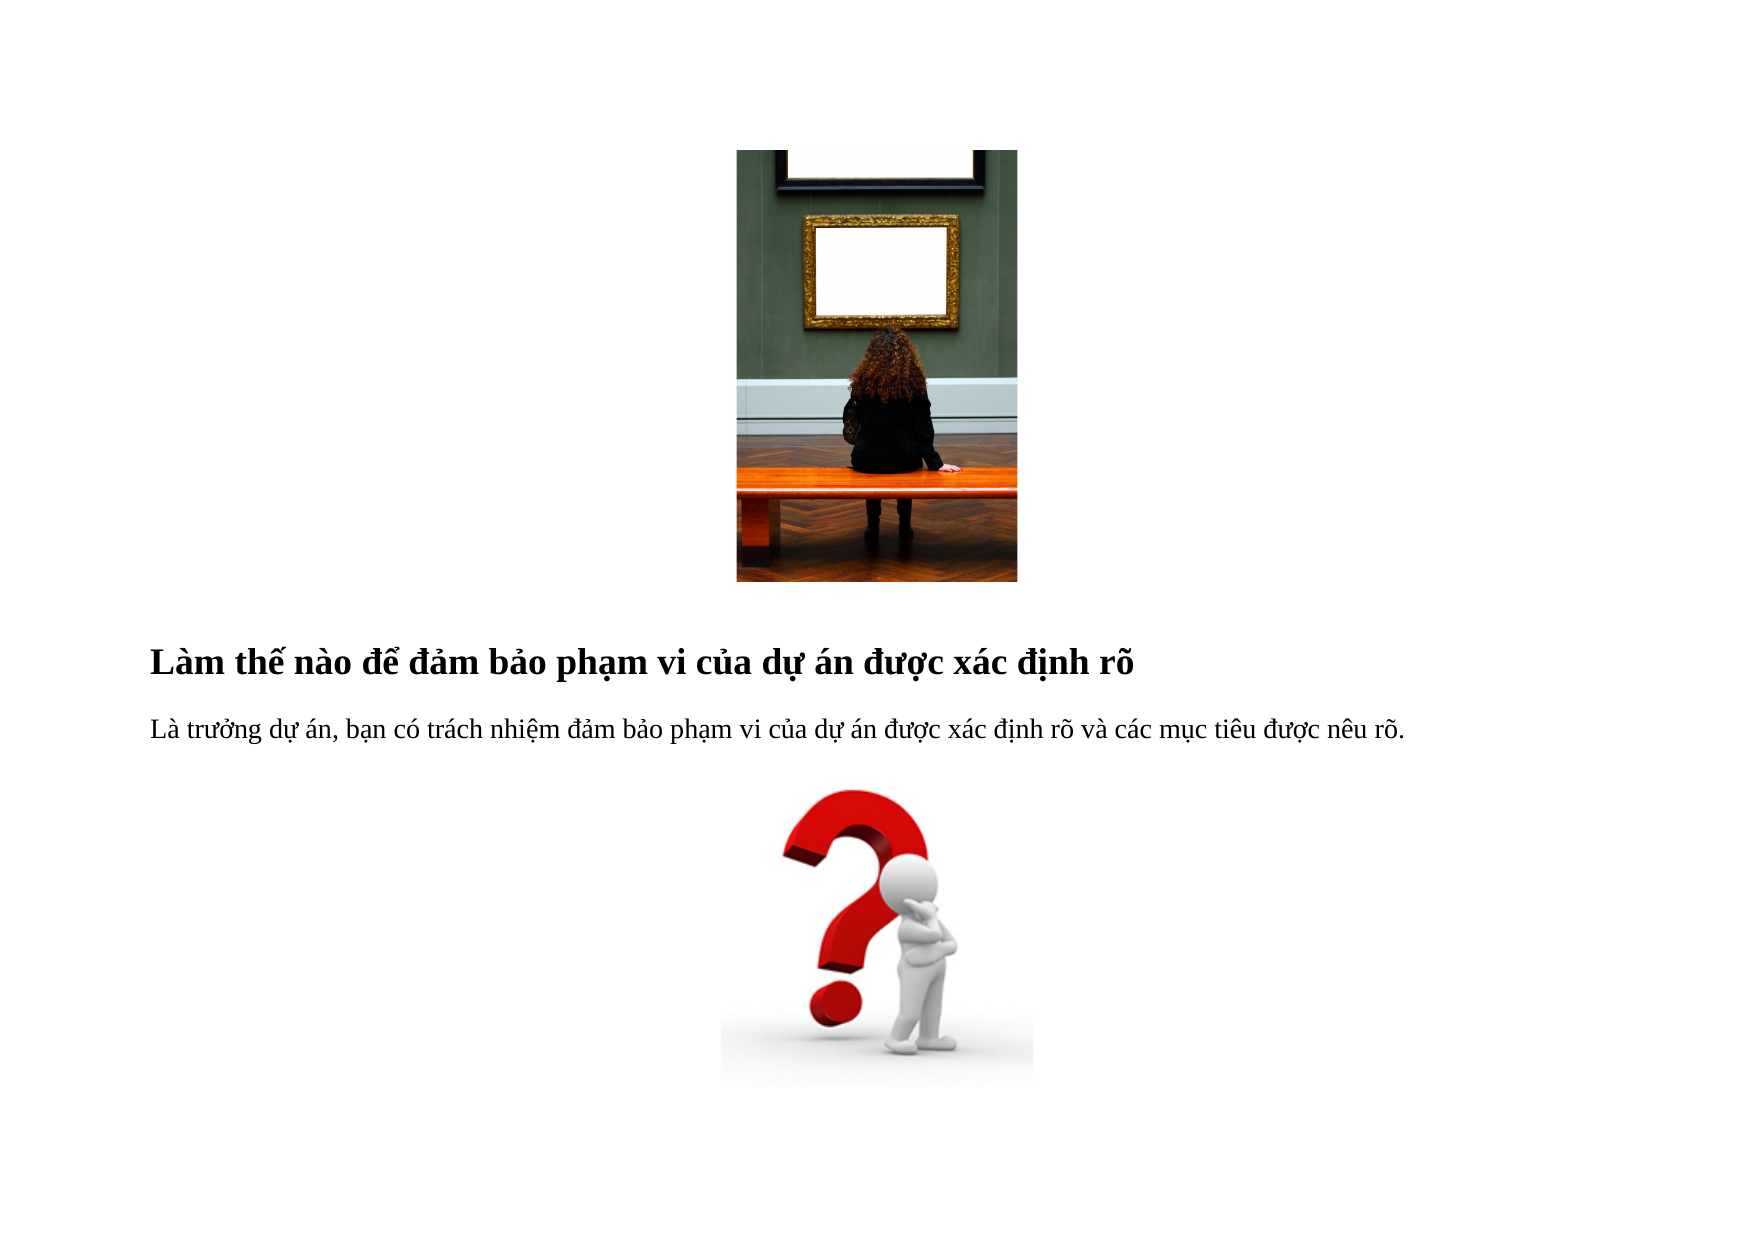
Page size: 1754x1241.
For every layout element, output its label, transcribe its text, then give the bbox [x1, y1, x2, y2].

text Làm thế nào để đảm bảo phạm vi của dự án được xác định rõ [150, 639, 1604, 683]
picture [720, 773, 1034, 1087]
picture [736, 150, 1018, 582]
text Là trưởng dự án, bạn có trách nhiệm đảm bảo phạm vi của dự án được xác định rõ và các mục tiêu được nêu rõ. [150, 712, 1604, 744]
